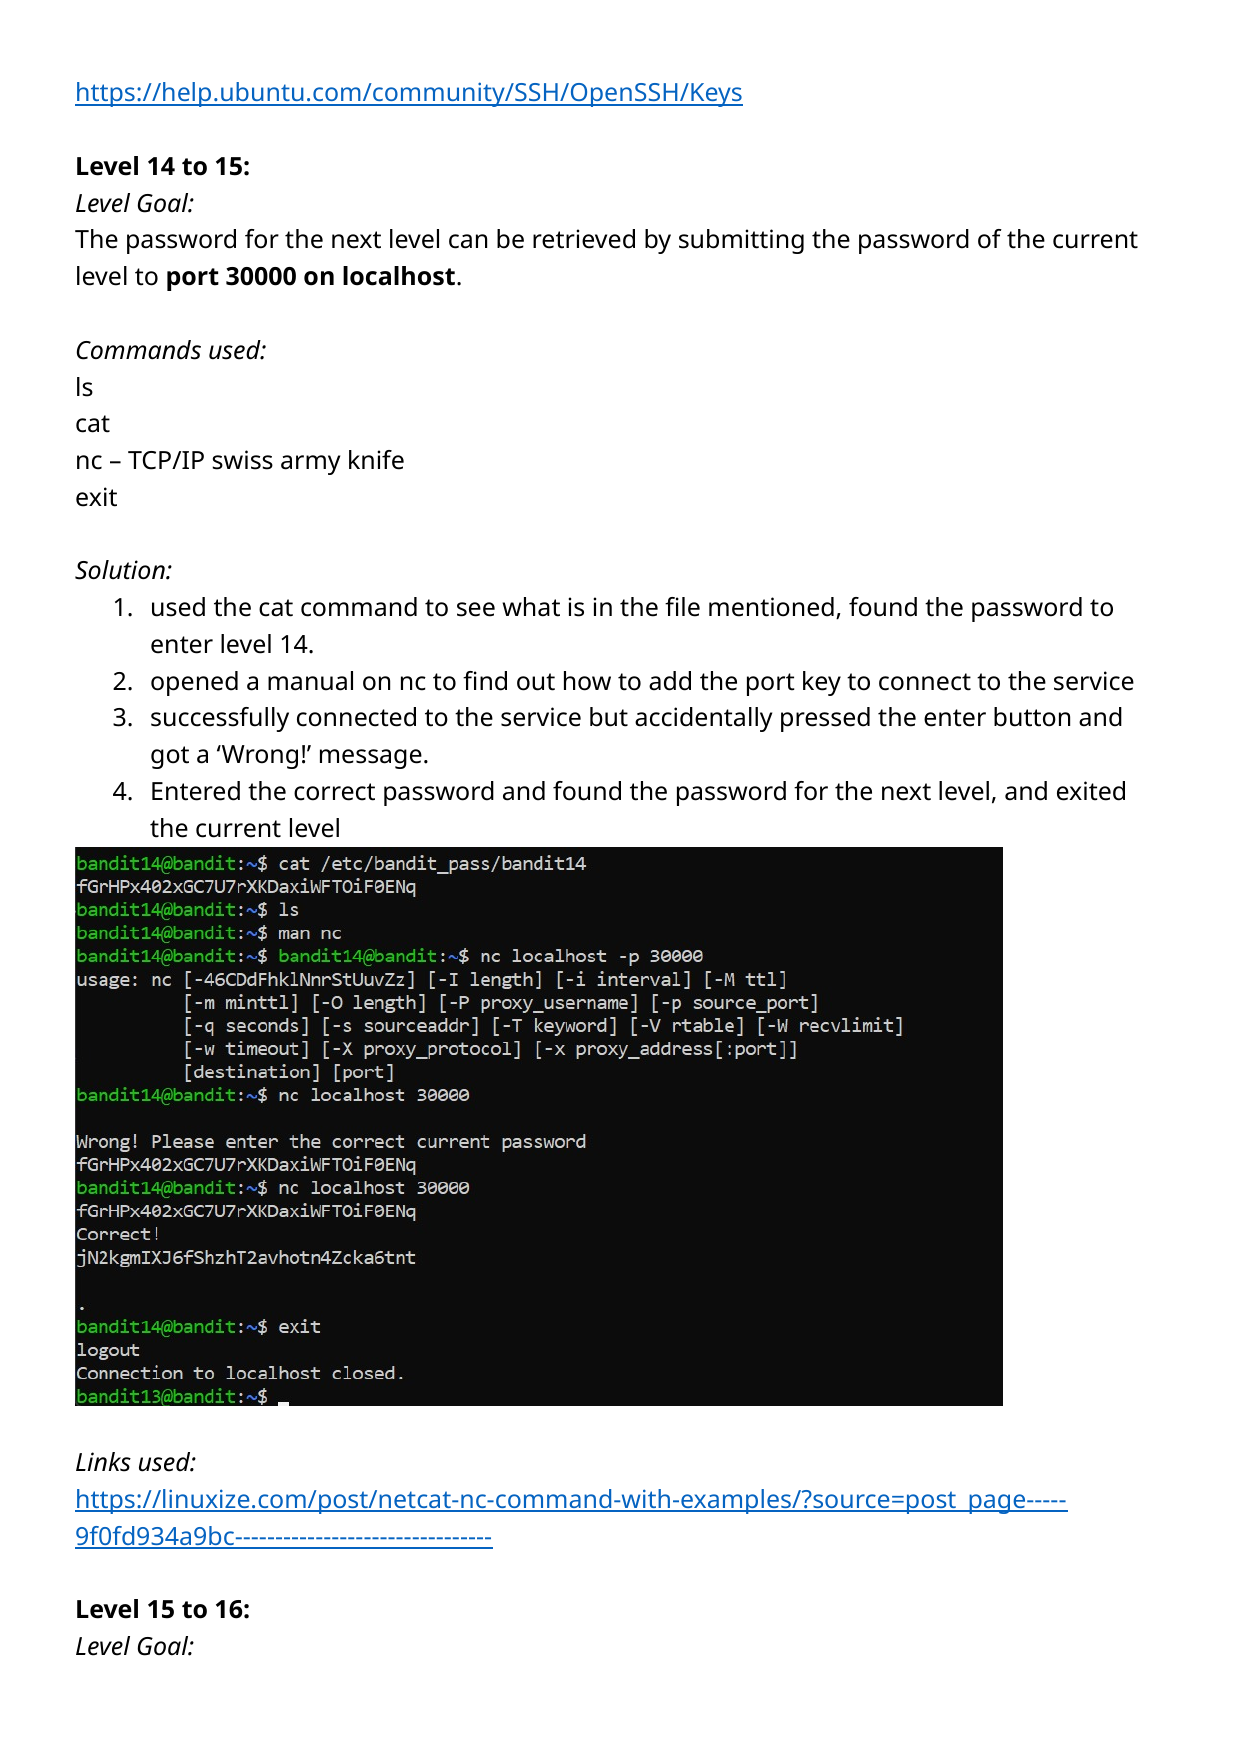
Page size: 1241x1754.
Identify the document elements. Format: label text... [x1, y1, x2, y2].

text exit [75, 479, 1165, 513]
list opened a manual on nc to find out how to add the port key to connect to the service [112, 663, 1165, 697]
text cat [75, 406, 1165, 440]
picture [75, 847, 1003, 1406]
text Level Goal: [75, 185, 1165, 219]
text Solution: [75, 553, 1165, 587]
text Commands used: [75, 332, 1165, 366]
text https://linuxize.com/post/netcat-nc-command-with-examples/?source=post_page-----9f0fd934a9bc-------------------------------- [75, 1481, 1165, 1552]
text nc – TCP/IP swiss army knife [75, 443, 1165, 477]
text Links used: [75, 1444, 1165, 1479]
list Entered the correct password and found the password for the next level, and exited the current level [112, 774, 1165, 844]
text ls [75, 369, 1165, 403]
text Level 14 to 15: [75, 148, 1165, 183]
list used the cat command to see what is in the file mentioned, found the password to enter level 14. [112, 590, 1165, 661]
text The password for the next level can be retrieved by submitting the password of the current level to port 30000 on localhost. [75, 222, 1165, 293]
text https://help.ubuntu.com/community/SSH/OpenSSH/Keys [75, 75, 1165, 109]
text Level 15 to 16: [75, 1592, 1165, 1626]
list successfully connected to the service but accidentally pressed the enter button and got a ‘Wrong!’ message. [112, 700, 1165, 771]
text Level Goal: [75, 1628, 1165, 1662]
